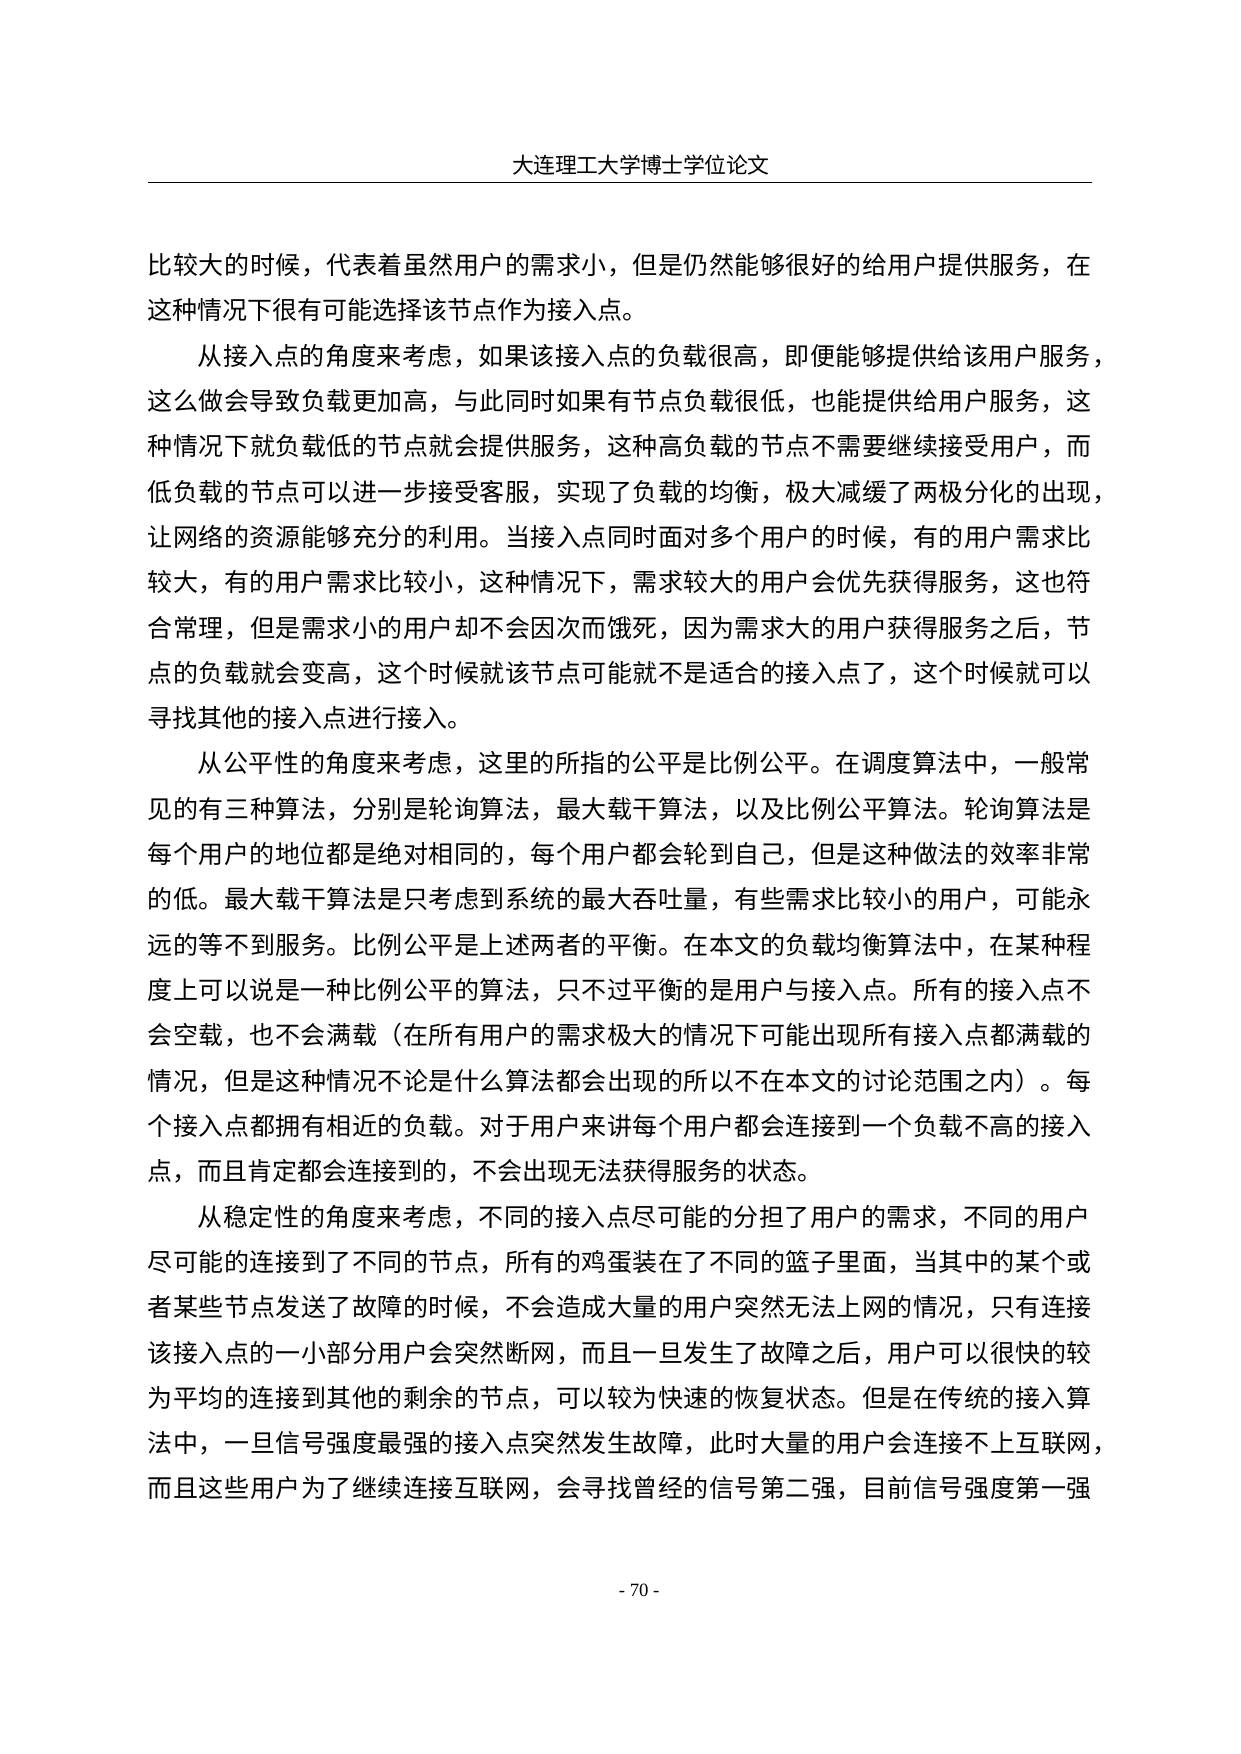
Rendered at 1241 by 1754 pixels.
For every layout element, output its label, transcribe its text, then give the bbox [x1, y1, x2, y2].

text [148, 1197, 1092, 1505]
text 从接入点的角度来考虑，如果该接入点的负载很高，即便能够提供给该用户服务，这么做会导致负载更加高，与此同时如果有节点负载很低，也能提供给用户服务，这种情况下就负载低的节点就会提供服务，这种高负载的节点不需要继续接受用户，而低负载的节点可以进一步接受客服，实现了负载的均衡，极大减缓了两极分化的出现，让网络的资源能够充分的利用。当接入点同时面对多个用户的时候，有的用户需求比较大，有的用户需求比较小，这种情况下，需求较大的用户会优先获得服务，这也符合常理，但是需求小的用户却不会因次而饿死，因为需求大的用户获得服务之后，节点的负载就会变高，这个时候就该节点可能就不是适合的接入点了，这个时候就可以寻找其他的接入点进行接入。 [148, 336, 1092, 735]
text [148, 246, 1092, 327]
text 从公平性的角度来考虑，这里的所指的公平是比例公平。在调度算法中，一般常见的有三种算法，分别是轮询算法，最大载干算法，以及比例公平算法。轮询算法是每个用户的地位都是绝对相同的，每个用户都会轮到自己，但是这种做法的效率非常的低。最大载干算法是只考虑到系统的最大吞吐量，有些需求比较小的用户，可能永远的等不到服务。比例公平是上述两者的平衡。在本文的负载均衡算法中，在某种程度上可以说是一种比例公平的算法，只不过平衡的是用户与接入点。所有的接入点不会空载，也不会满载（在所有用户的需求极大的情况下可能出现所有接入点都满载的情况，但是这种情况不论是什么算法都会出现的所以不在本文的讨论范围之内）。每个接入点都拥有相近的负载。对于用户来讲每个用户都会连接到一个负载不高的接入点，而且肯定都会连接到的，不会出现无法获得服务的状态。 [148, 744, 1092, 1188]
